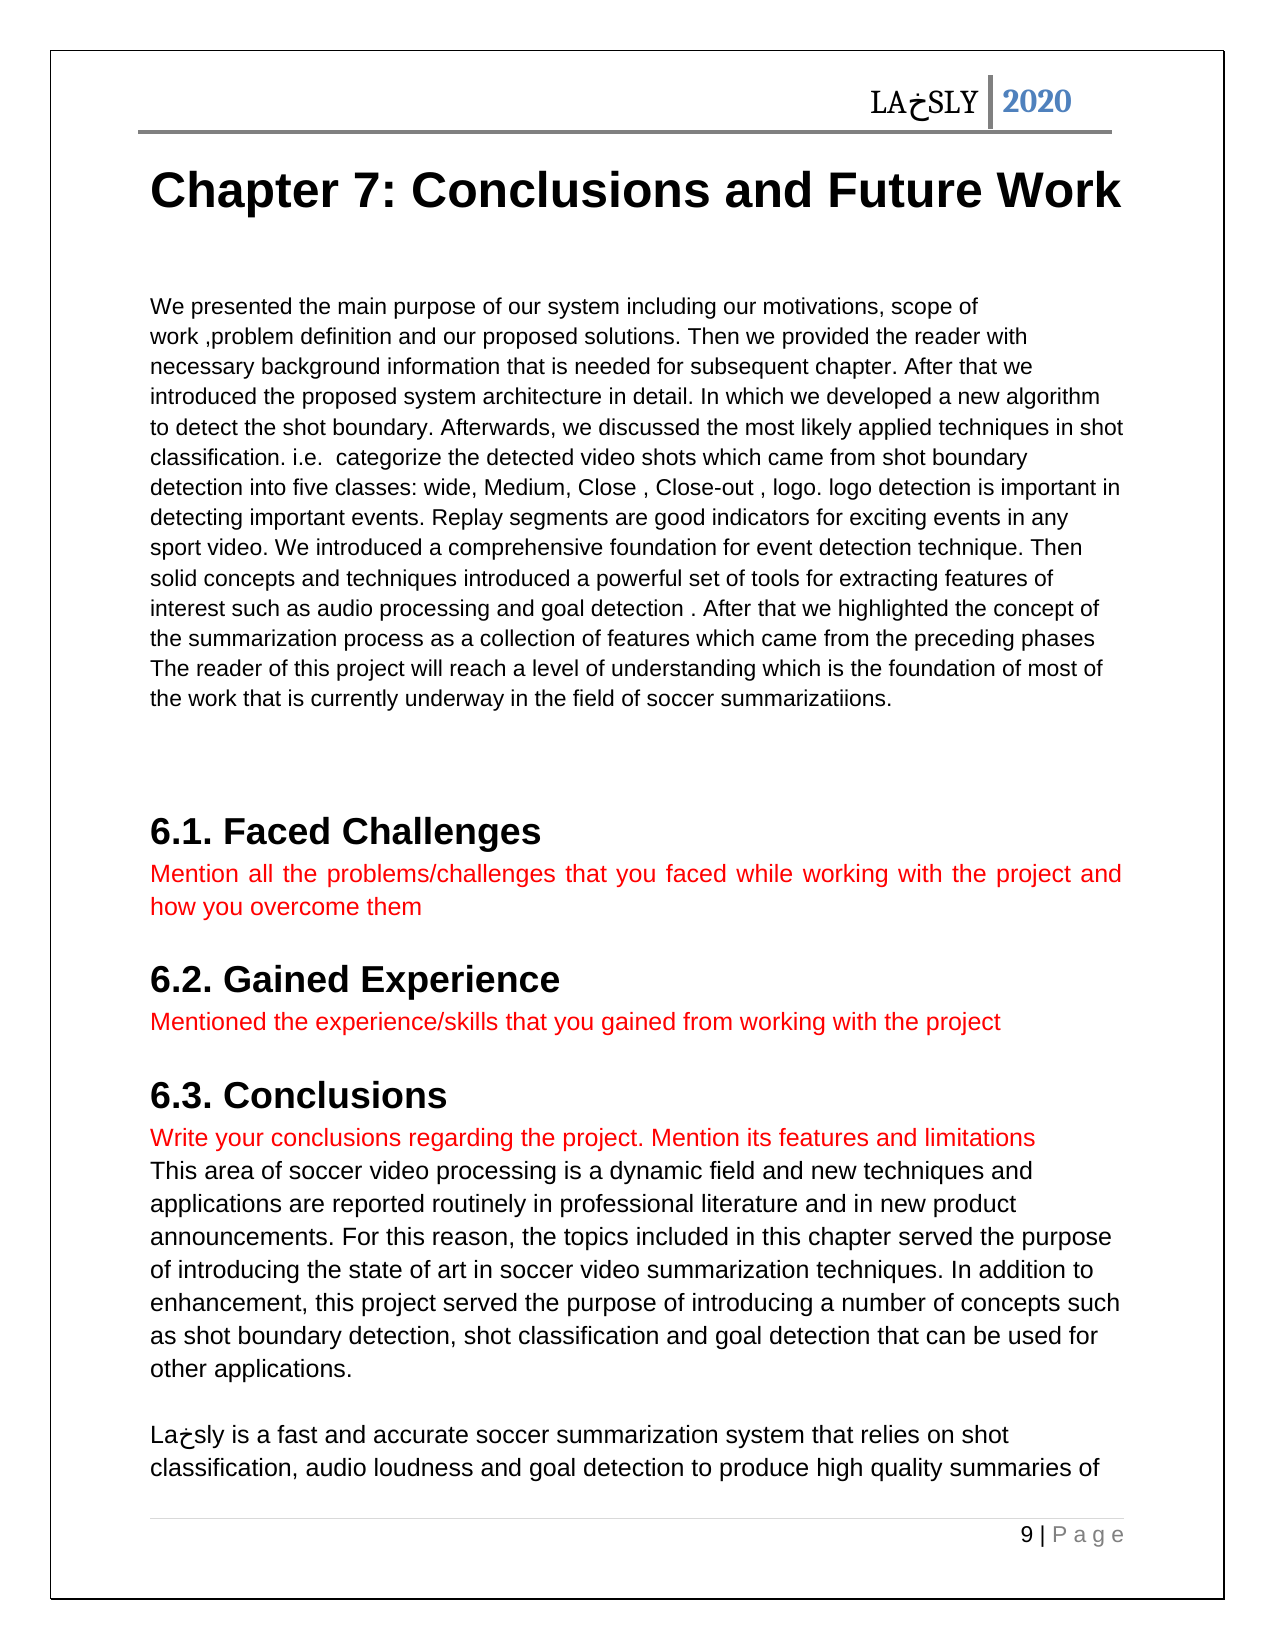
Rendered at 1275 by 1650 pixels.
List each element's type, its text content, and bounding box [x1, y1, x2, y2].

text Mention all the problems/challenges that you faced while working with the project and how you overcome them [150, 858, 1124, 920]
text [150, 1420, 1124, 1482]
text We presented the main purpose of our system including our motivations, scope of work ,problem definition and our proposed solutions. Then we provided the reader with necessary background information that is needed for subsequent chapter. After that we introduced the proposed system architecture in detail. In which we developed a new algorithm to detect the shot boundary. Afterwards, we discussed the most likely applied techniques in shot classification. i.e. categorize the detected video shots which came from shot boundary detection into five classes: wide, Medium, Close , Close-out , logo. logo detection is important in detecting important events. Replay segments are good indicators for exciting events in any sport video. We introduced a comprehensive foundation for event detection technique. Then solid concepts and techniques introduced a powerful set of tools for extracting features of interest such as audio processing and goal detection . After that we highlighted the concept of the summarization process as a collection of features which came from the preceding phases The reader of this project will reach a level of understanding which is the foundation of most of the work that is currently underway in the field of soccer summarizatiions. [150, 293, 1124, 712]
text Chapter 7: Conclusions and Future Work [150, 161, 1124, 218]
text 6.1. Faced Challenges [150, 809, 1124, 852]
text 6.2. Gained Experience [150, 958, 1124, 1001]
text Mentioned the experience/skills that you gained from working with the project [150, 1007, 1124, 1036]
text 6.3. Conclusions [150, 1073, 1124, 1116]
text This area of soccer video processing is a dynamic field and new techniques and applications are reported routinely in professional literature and in new product announcements. For this reason, the topics included in this chapter served the purpose of introducing the state of art in soccer video summarization techniques. In addition to enhancement, this project served the purpose of introducing a number of concepts such as shot boundary detection, shot classification and goal detection that can be used for other applications. [150, 1156, 1124, 1383]
text Write your conclusions regarding the project. Mention its features and limitations [150, 1123, 1124, 1152]
